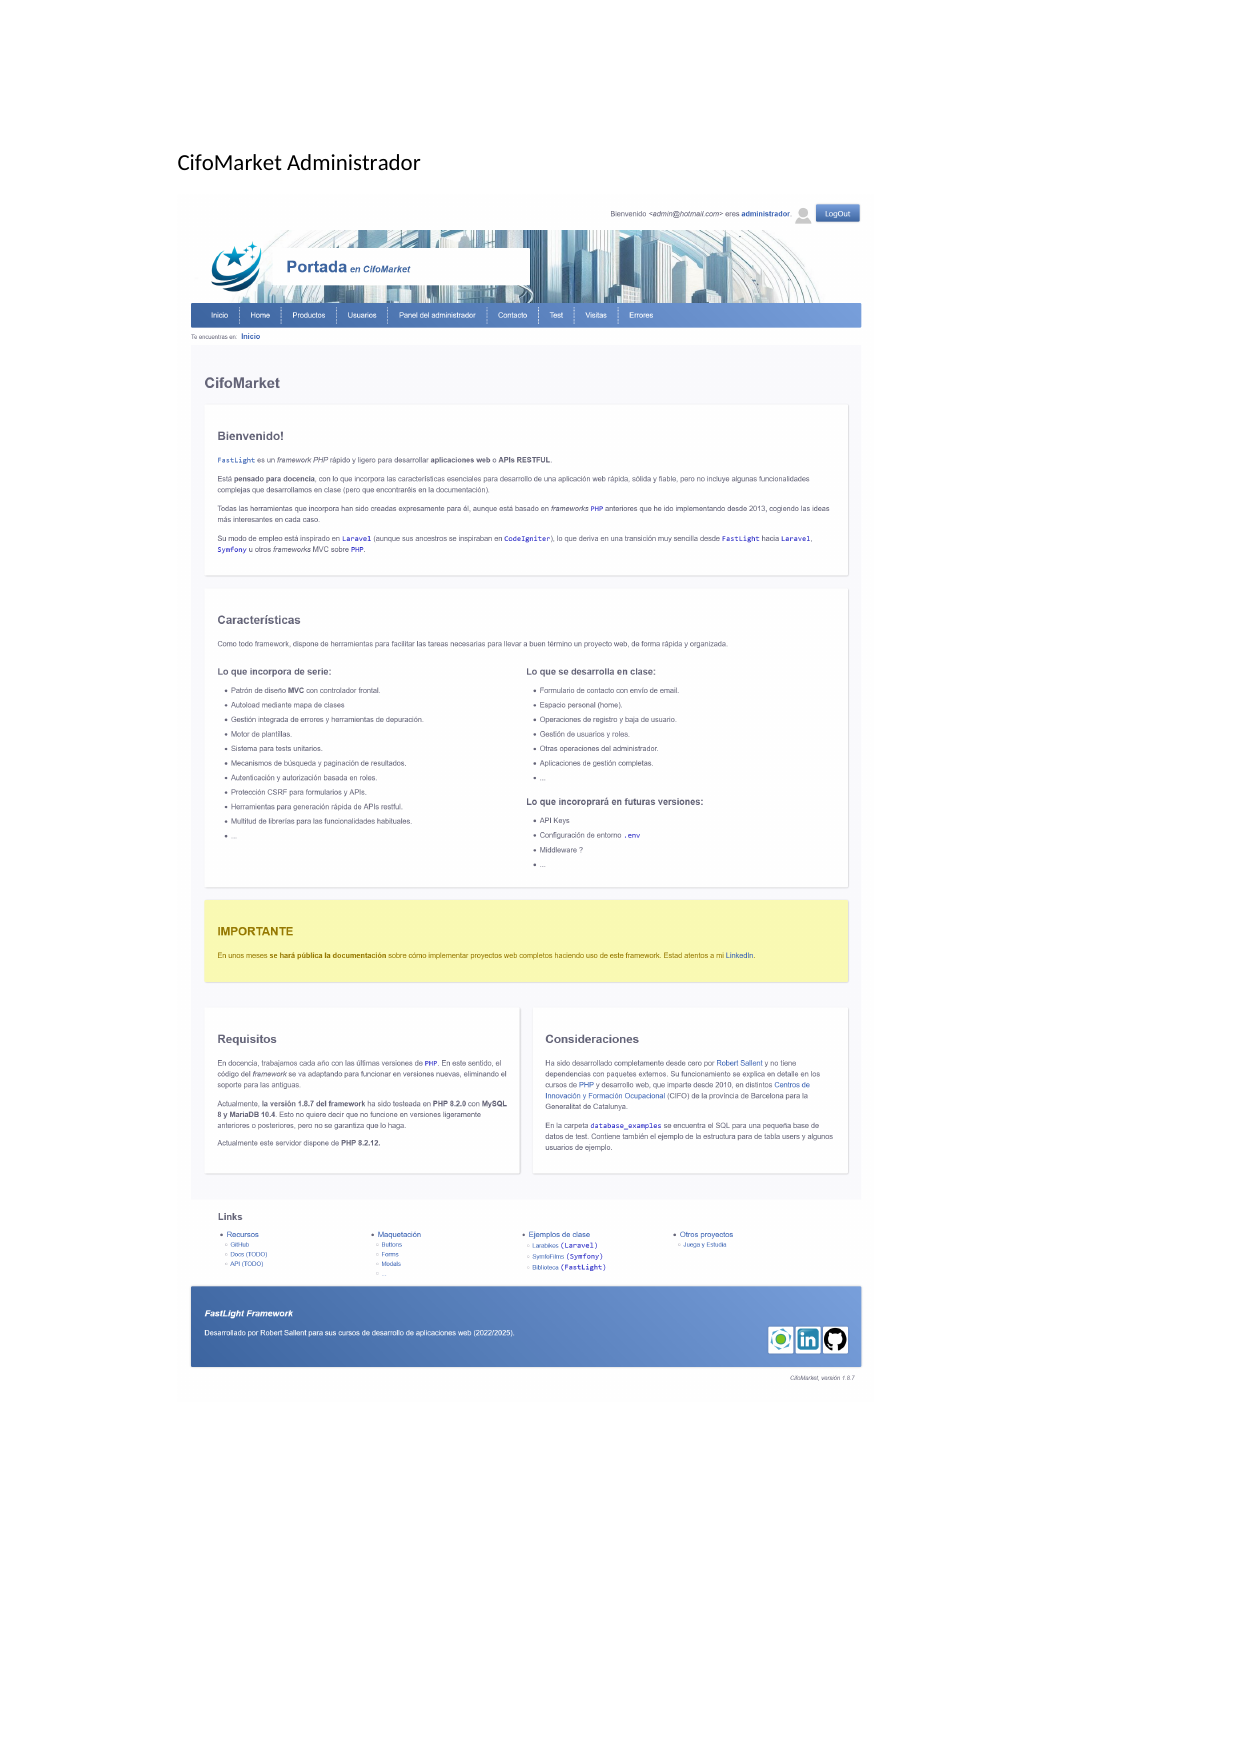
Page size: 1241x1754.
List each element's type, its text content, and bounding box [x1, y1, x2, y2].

text CifoMarket Administrador [177, 148, 1063, 176]
picture [177, 194, 875, 1402]
